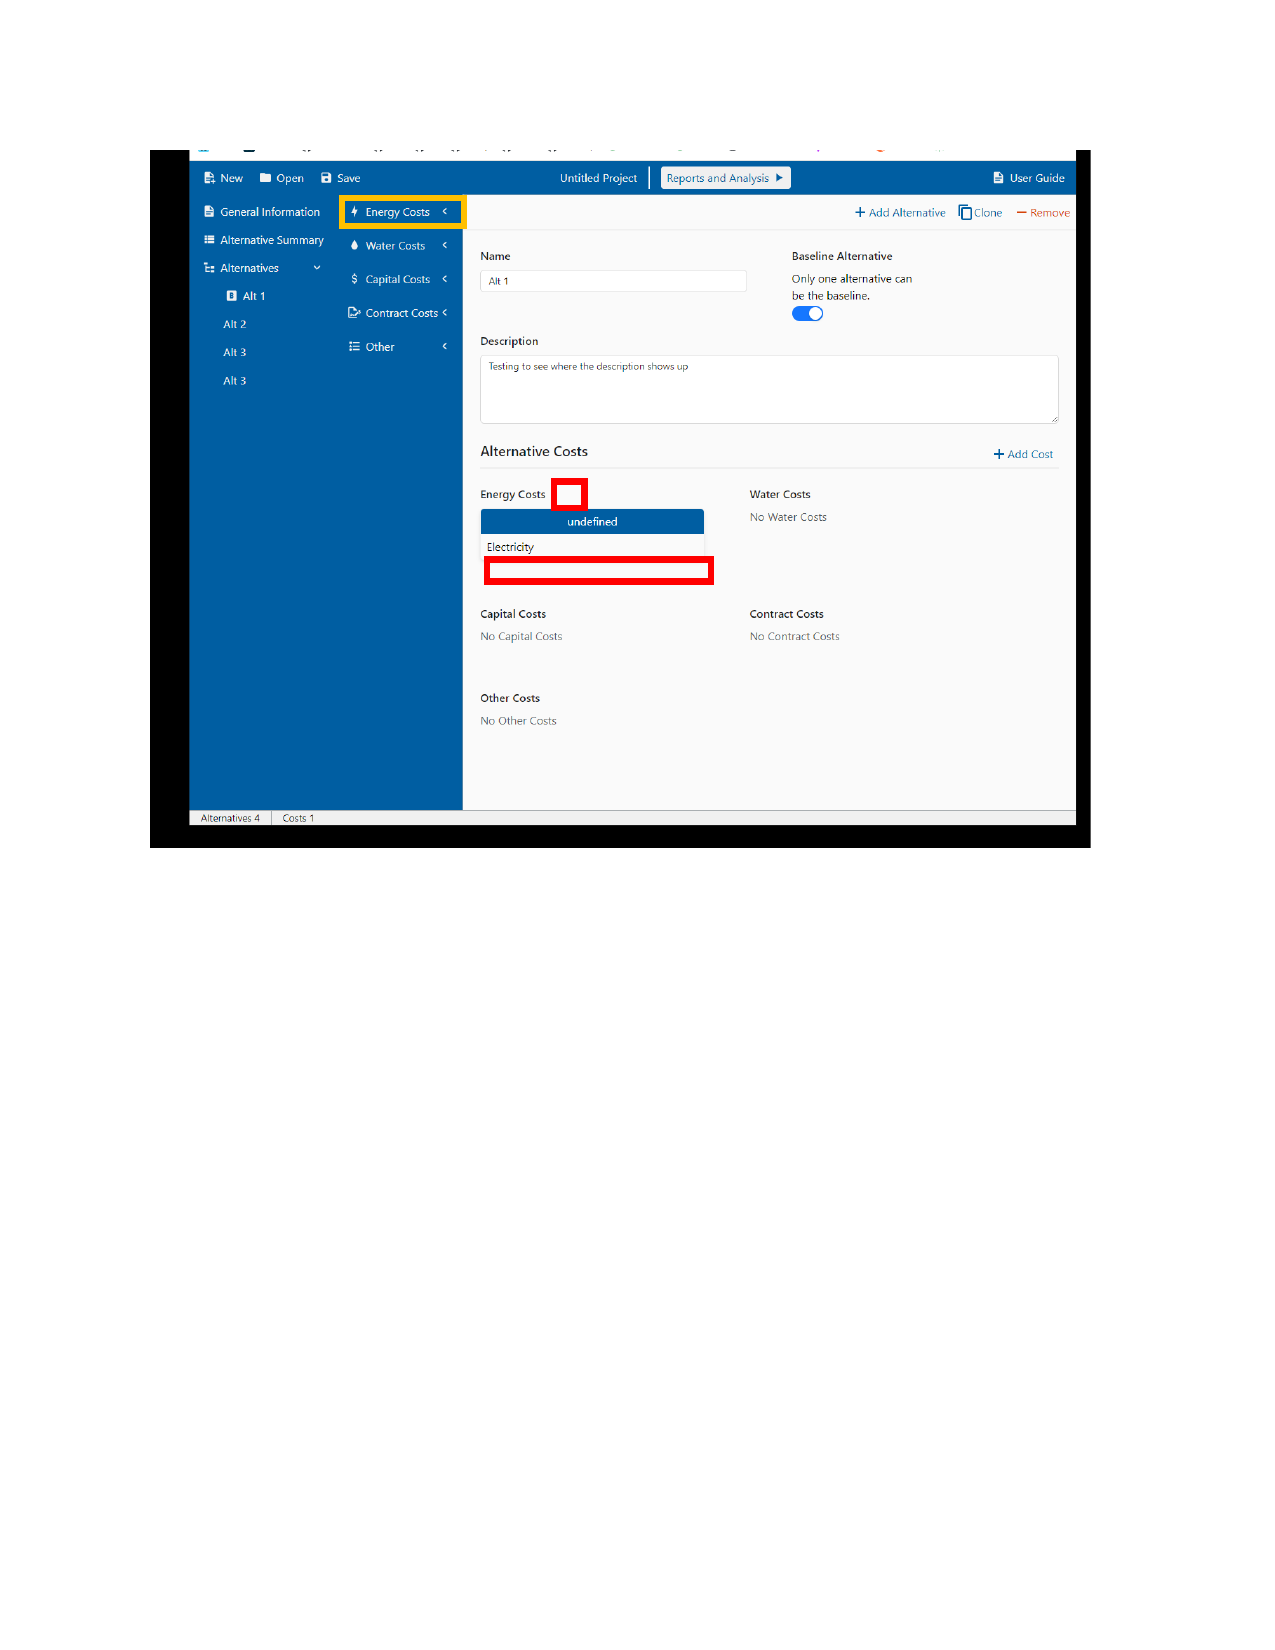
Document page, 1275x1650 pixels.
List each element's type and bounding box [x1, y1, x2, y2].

picture [150, 150, 1091, 848]
